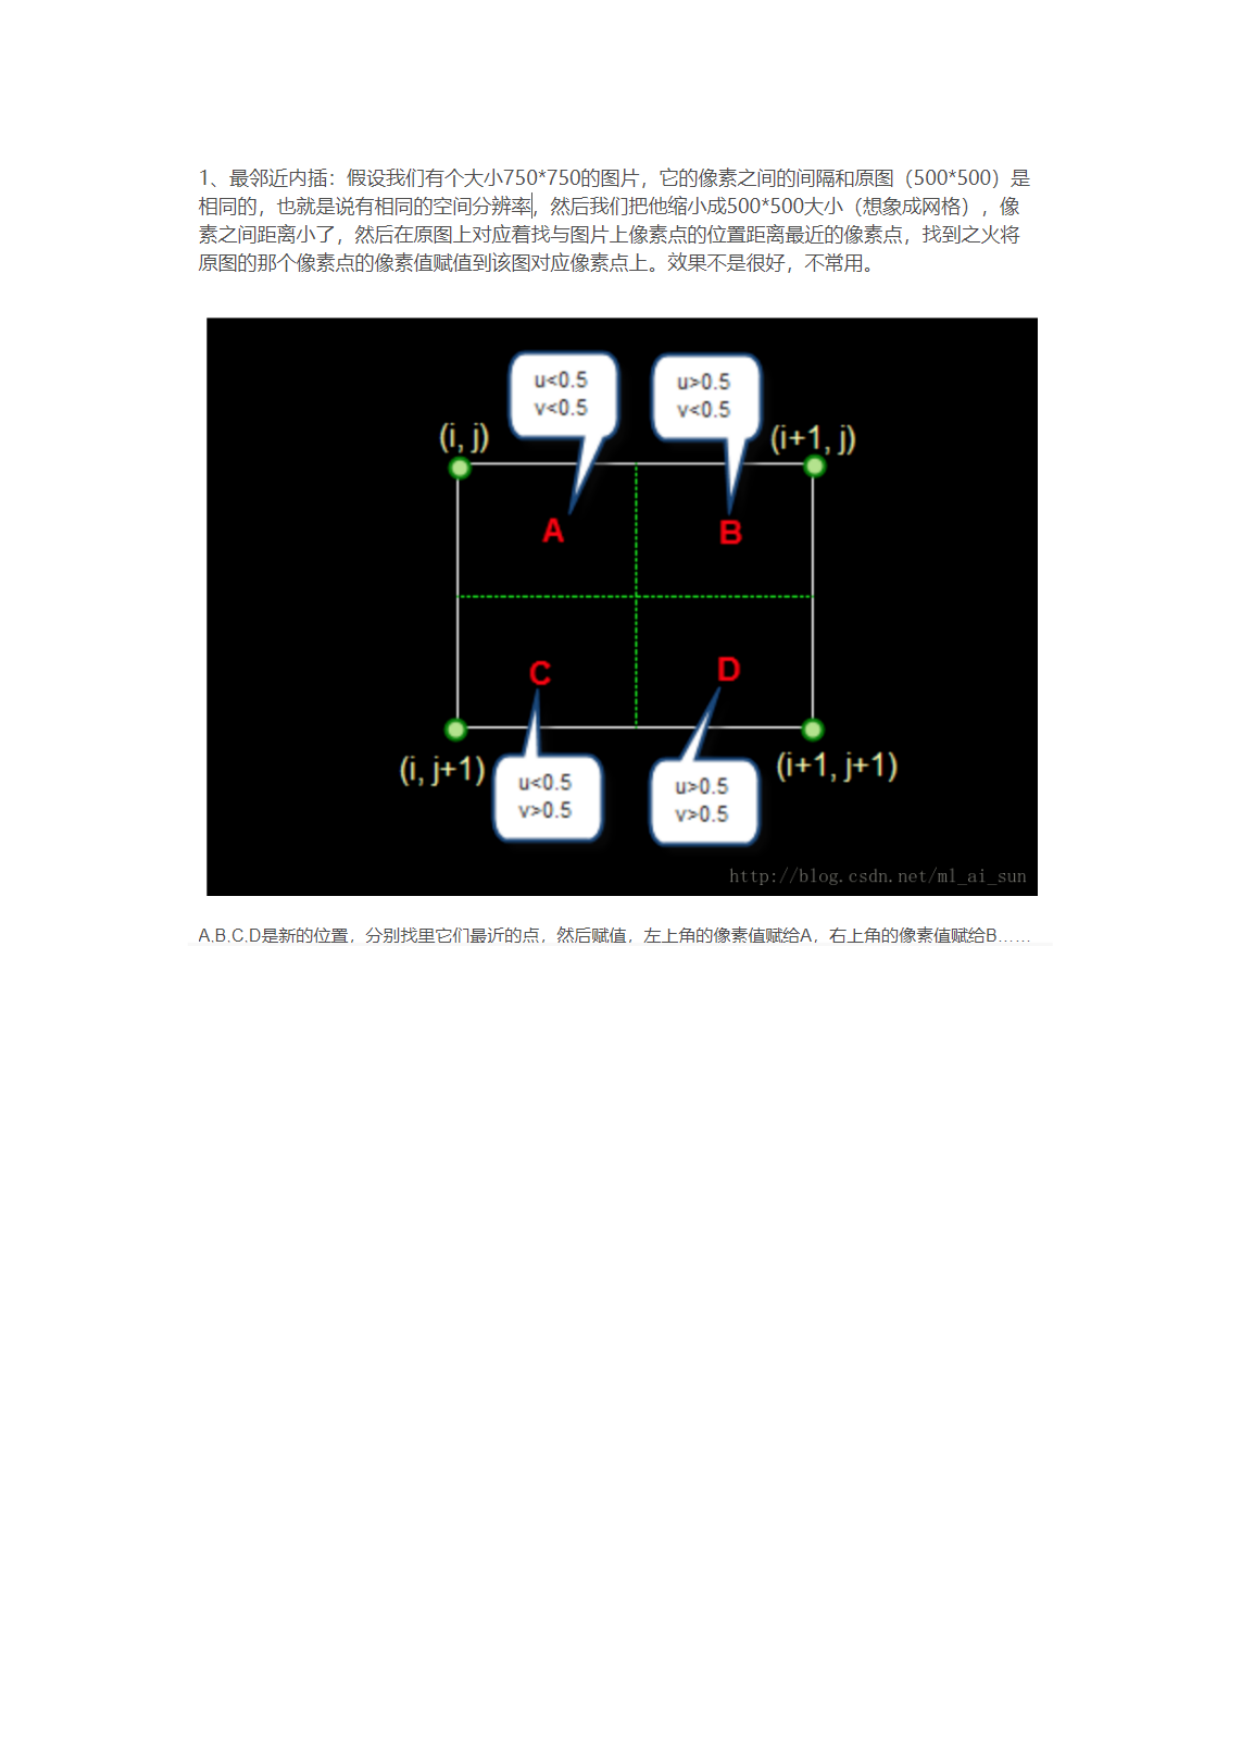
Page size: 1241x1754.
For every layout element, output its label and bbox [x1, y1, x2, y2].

picture [187, 162, 1053, 946]
